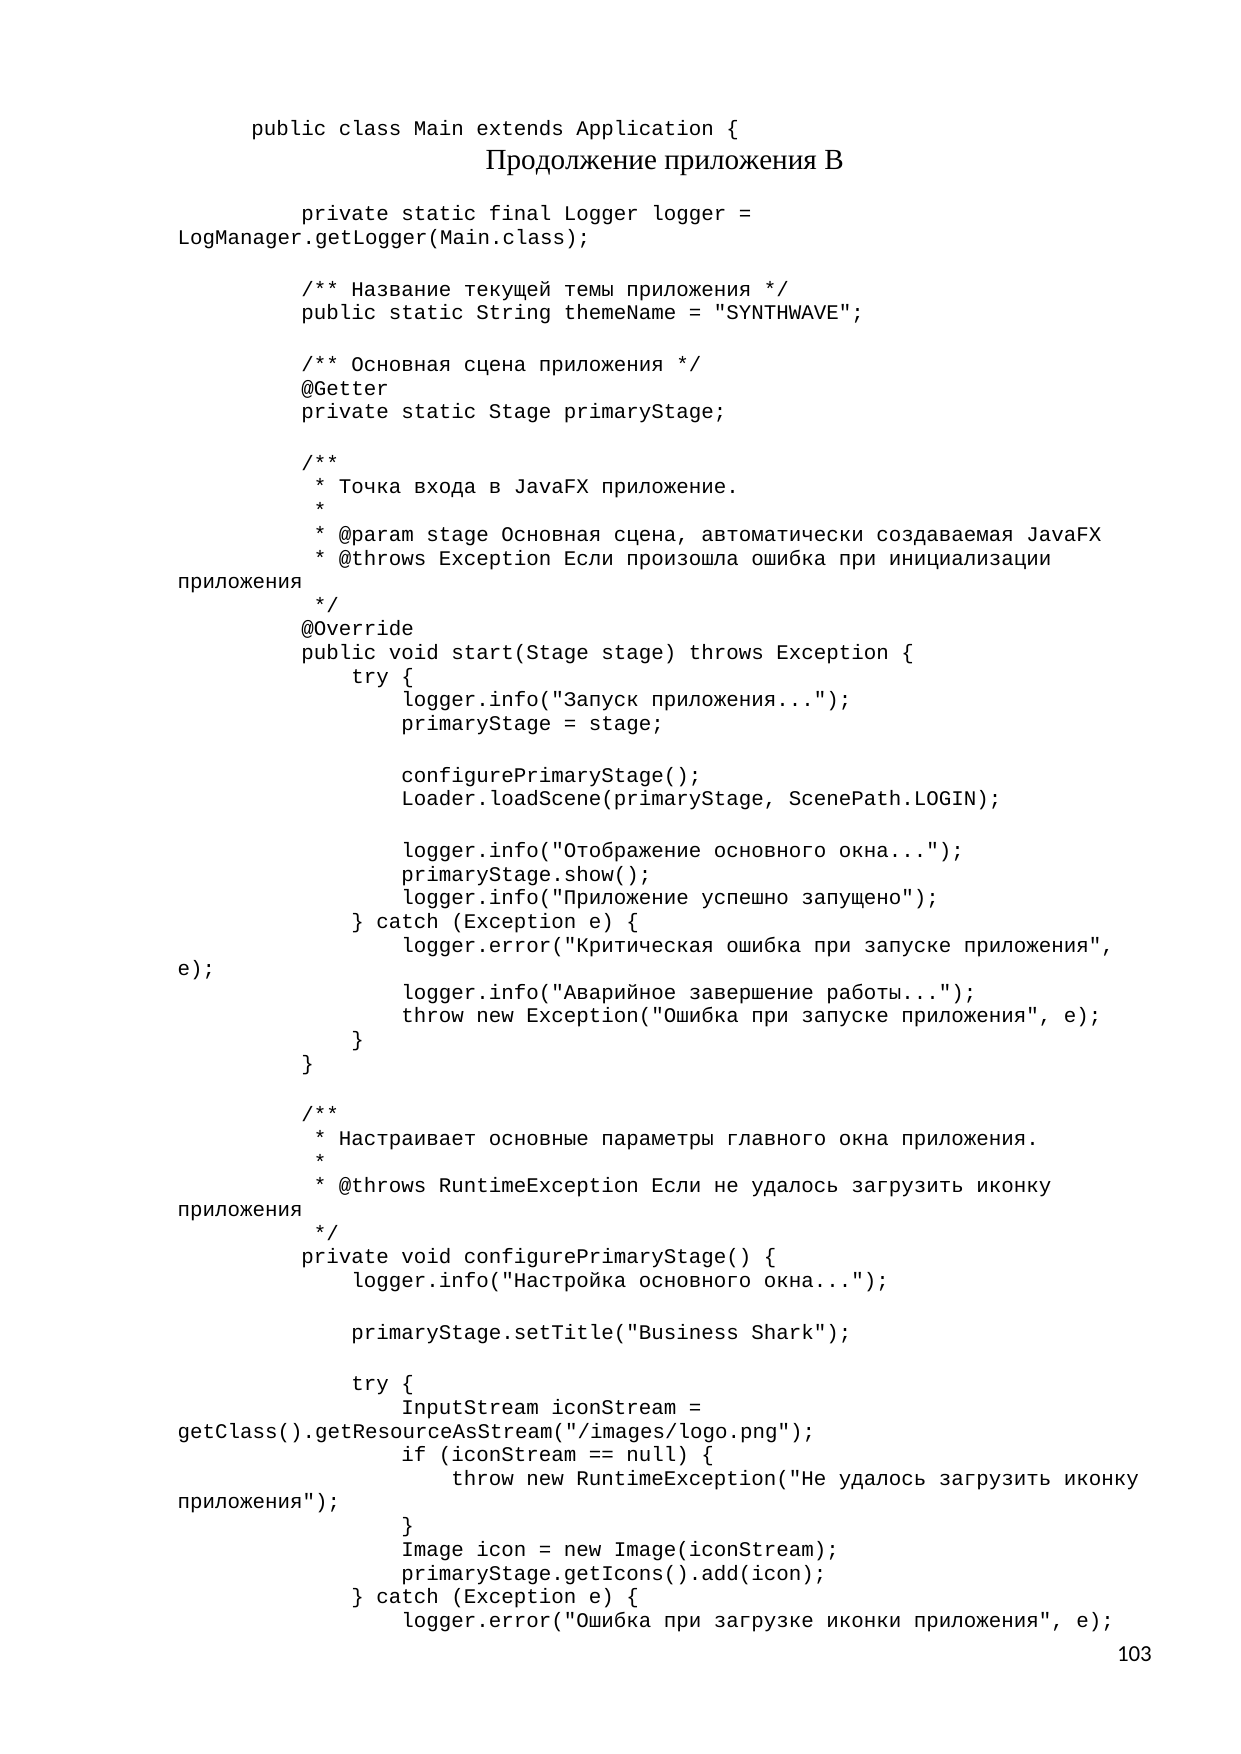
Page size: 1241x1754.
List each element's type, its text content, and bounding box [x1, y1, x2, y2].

text logger.info("Запуск приложения..."); [177, 689, 1152, 713]
text logger.info("Приложение успешно запущено"); [177, 887, 1152, 911]
text /** [177, 453, 1152, 477]
text } [177, 1515, 1152, 1539]
text configurePrimaryStage(); [177, 765, 1152, 788]
text } catch (Exception e) { [177, 1586, 1152, 1610]
text * [177, 1152, 1152, 1175]
text primaryStage.setTitle("Business Shark"); [177, 1322, 1152, 1345]
text private void configurePrimaryStage() { [177, 1246, 1152, 1270]
text /** [177, 1104, 1152, 1128]
text @Override [177, 618, 1152, 642]
text if (iconStream == null) { [177, 1444, 1152, 1468]
text logger.info("Настройка основного окна..."); [177, 1270, 1152, 1294]
text throw new Exception("Ошибка при запуске приложения", e); [177, 1006, 1152, 1029]
text * @throws Exception Если произошла ошибка при инициализации приложения [177, 547, 1152, 595]
text throw new RuntimeException("Не удалось загрузить иконку приложения"); [177, 1468, 1152, 1515]
text * Настраивает основные параметры главного окна приложения. [177, 1128, 1152, 1152]
text private static Stage primaryStage; [177, 401, 1152, 425]
text */ [177, 1223, 1152, 1246]
text InputStream iconStream = getClass().getResourceAsStream("/images/logo.png"); [177, 1397, 1152, 1444]
text /** Название текущей темы приложения */ [177, 279, 1152, 302]
text try { [177, 666, 1152, 689]
text @Getter [177, 378, 1152, 401]
text public class Main extends Application { [177, 118, 1152, 142]
text primaryStage = stage; [177, 713, 1152, 737]
text * @param stage Основная сцена, автоматически создаваемая JavaFX [177, 524, 1152, 547]
text /** Основная сцена приложения */ [177, 354, 1152, 378]
text logger.error("Ошибка при загрузке иконки приложения", e); [177, 1610, 1152, 1633]
text primaryStage.getIcons().add(icon); [177, 1562, 1152, 1586]
text * @throws RuntimeException Если не удалось загрузить иконку приложения [177, 1175, 1152, 1223]
text } [177, 1029, 1152, 1053]
text logger.error("Критическая ошибка при запуске приложения", e); [177, 934, 1152, 982]
text primaryStage.show(); [177, 864, 1152, 887]
text * Точка входа в JavaFX приложение. [177, 477, 1152, 500]
text public static String themeName = "SYNTHWAVE"; [177, 302, 1152, 326]
text public void start(Stage stage) throws Exception { [177, 642, 1152, 666]
text Продолжение приложения В [177, 142, 1152, 175]
text } [177, 1053, 1152, 1076]
text Loader.loadScene(primaryStage, ScenePath.LOGIN); [177, 788, 1152, 812]
text logger.info("Аварийное завершение работы..."); [177, 982, 1152, 1006]
text logger.info("Отображение основного окна..."); [177, 840, 1152, 864]
text try { [177, 1373, 1152, 1397]
text private static final Logger logger = LogManager.getLogger(Main.class); [177, 203, 1152, 251]
text * [177, 500, 1152, 524]
text Image icon = new Image(iconStream); [177, 1539, 1152, 1562]
text */ [177, 595, 1152, 618]
text } catch (Exception e) { [177, 911, 1152, 934]
